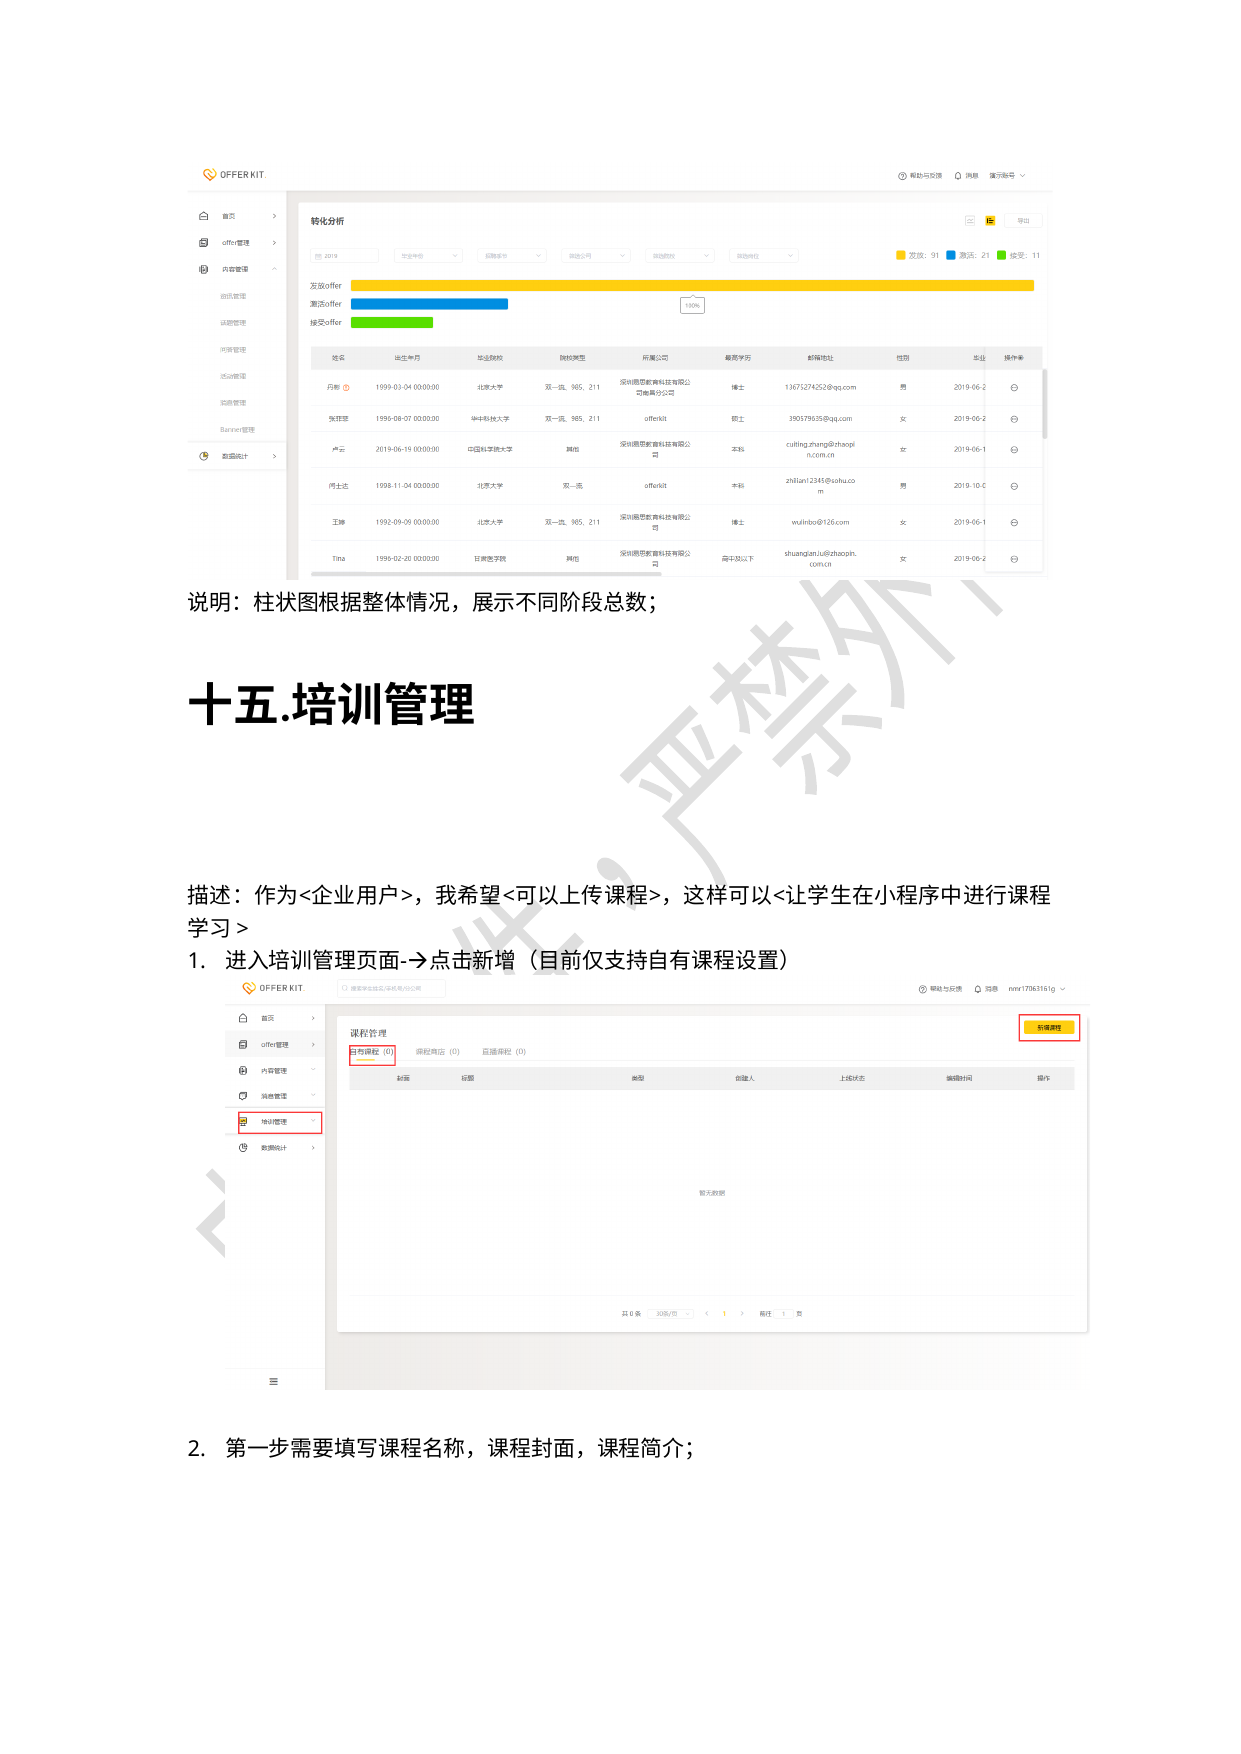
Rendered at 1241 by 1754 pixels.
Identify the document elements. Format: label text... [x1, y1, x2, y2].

picture [187, 162, 1053, 580]
picture [225, 975, 1091, 1390]
subtitle 十五.培训管理 [187, 652, 1053, 750]
text 说明：柱状图根据整体情况，展示不同阶段总数； [187, 584, 1053, 617]
list 进入培训管理页面-点击新增（目前仅支持自有课程设置） [187, 943, 1053, 975]
text 描述：作为<企业用户>，我希望<可以上传课程>，这样可以<让学生在小程序中进行课程学习 > [187, 878, 1053, 943]
list 第一步需要填写课程名称，课程封面，课程简介； [187, 1430, 1053, 1463]
